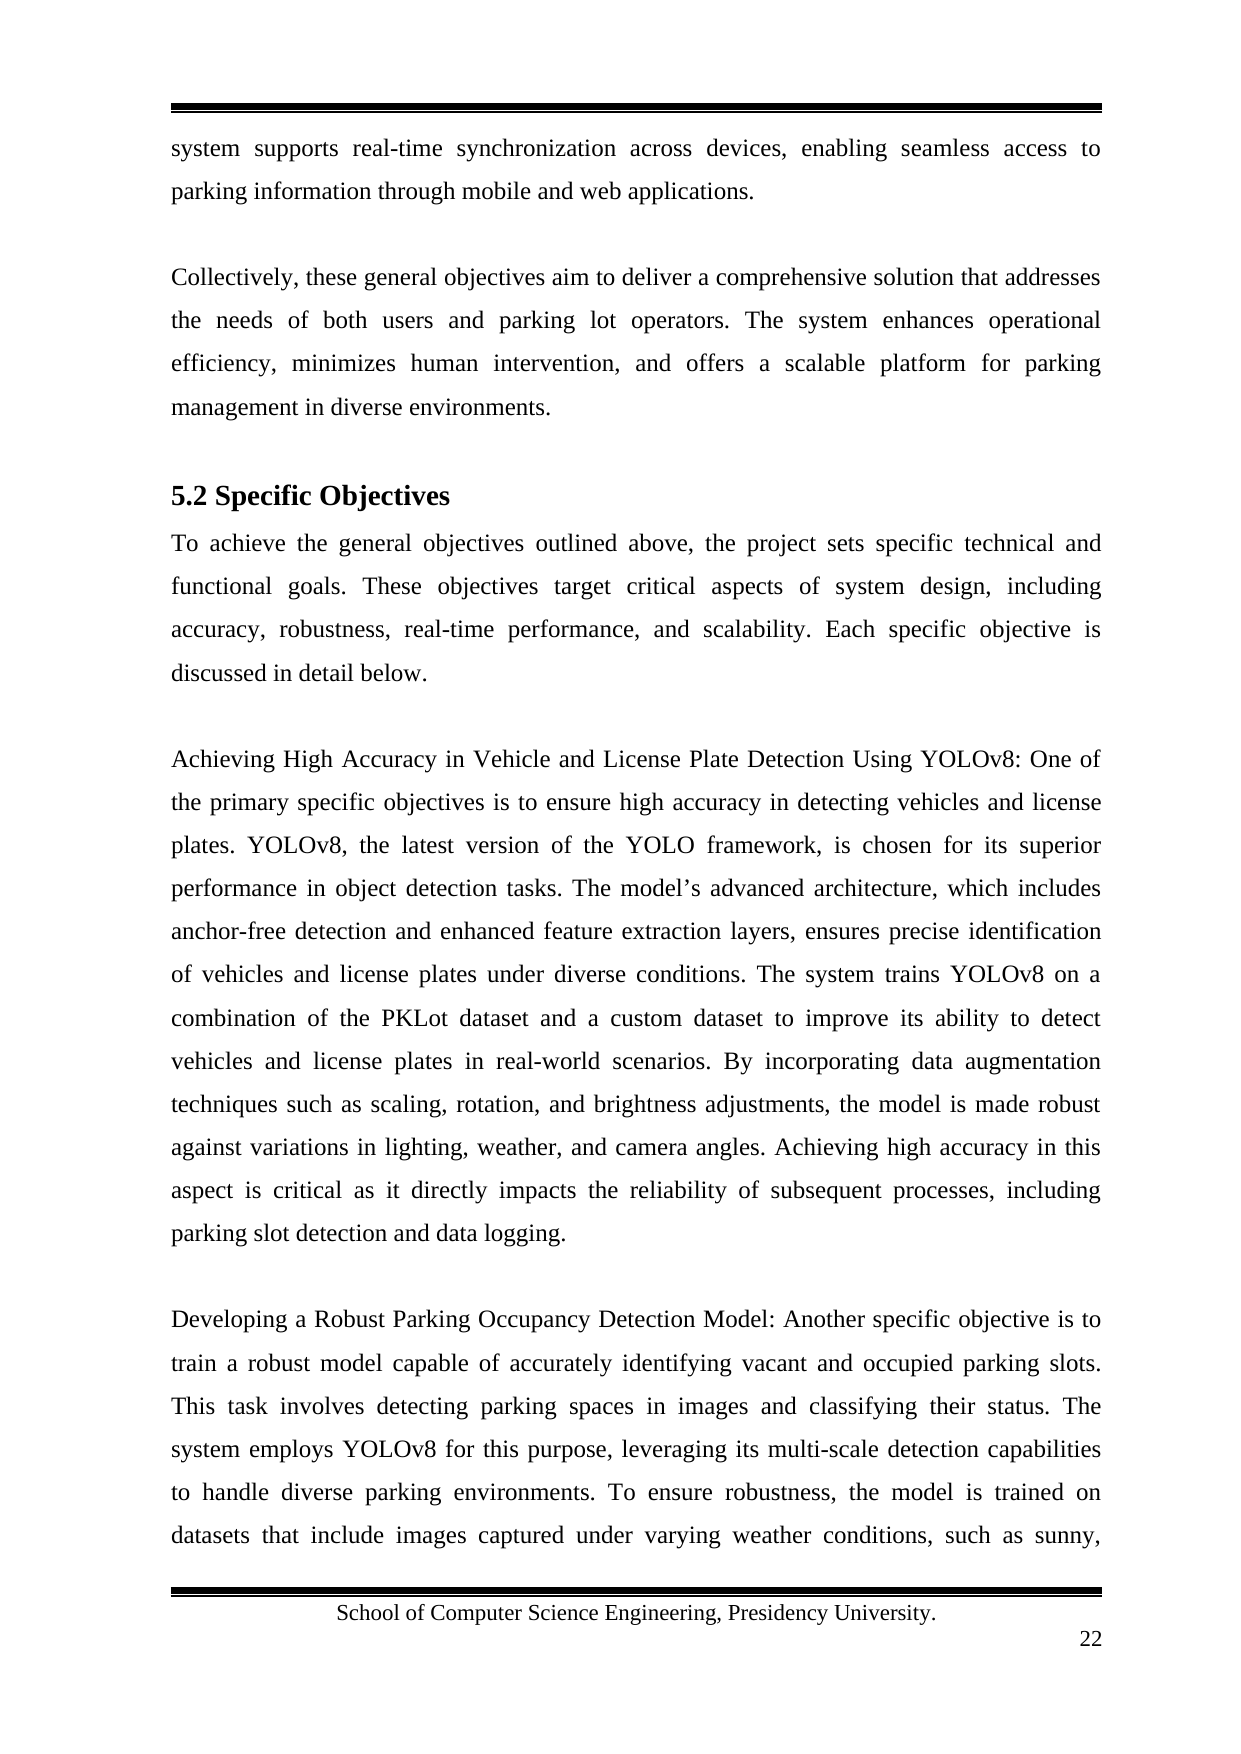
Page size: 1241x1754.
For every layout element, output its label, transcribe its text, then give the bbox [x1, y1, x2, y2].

text Achieving High Accuracy in Vehicle and License Plate Detection Using YOLOv8: One of the primary specific objectives is to ensure high accuracy in detecting vehicles and license plates. YOLOv8, the latest version of the YOLO framework, is chosen for its superior performance in object detection tasks. The model’s advanced architecture, which includes anchor-free detection and enhanced feature extraction layers, ensures precise identification of vehicles and license plates under diverse conditions. The system trains YOLOv8 on a combination of the PKLot dataset and a custom dataset to improve its ability to detect vehicles and license plates in real-world scenarios. By incorporating data augmentation techniques such as scaling, rotation, and brightness adjustments, the model is made robust against variations in lighting, weather, and camera angles. Achieving high accuracy in this aspect is critical as it directly impacts the reliability of subsequent processes, including parking slot detection and data logging. [171, 744, 1102, 1247]
text Collectively, these general objectives aim to deliver a comprehensive solution that addresses the needs of both users and parking lot operators. The system enhances operational efficiency, minimizes human intervention, and offers a scalable platform for parking management in diverse environments. [171, 262, 1102, 420]
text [171, 1304, 1102, 1549]
text 5.2 Specific Objectives [171, 478, 1102, 511]
text To achieve the general objectives outlined above, the project sets specific technical and functional goals. These objectives target critical aspects of system design, including accuracy, robustness, real-time performance, and scalability. Each specific objective is discussed in detail below. [171, 528, 1102, 686]
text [171, 133, 1102, 205]
